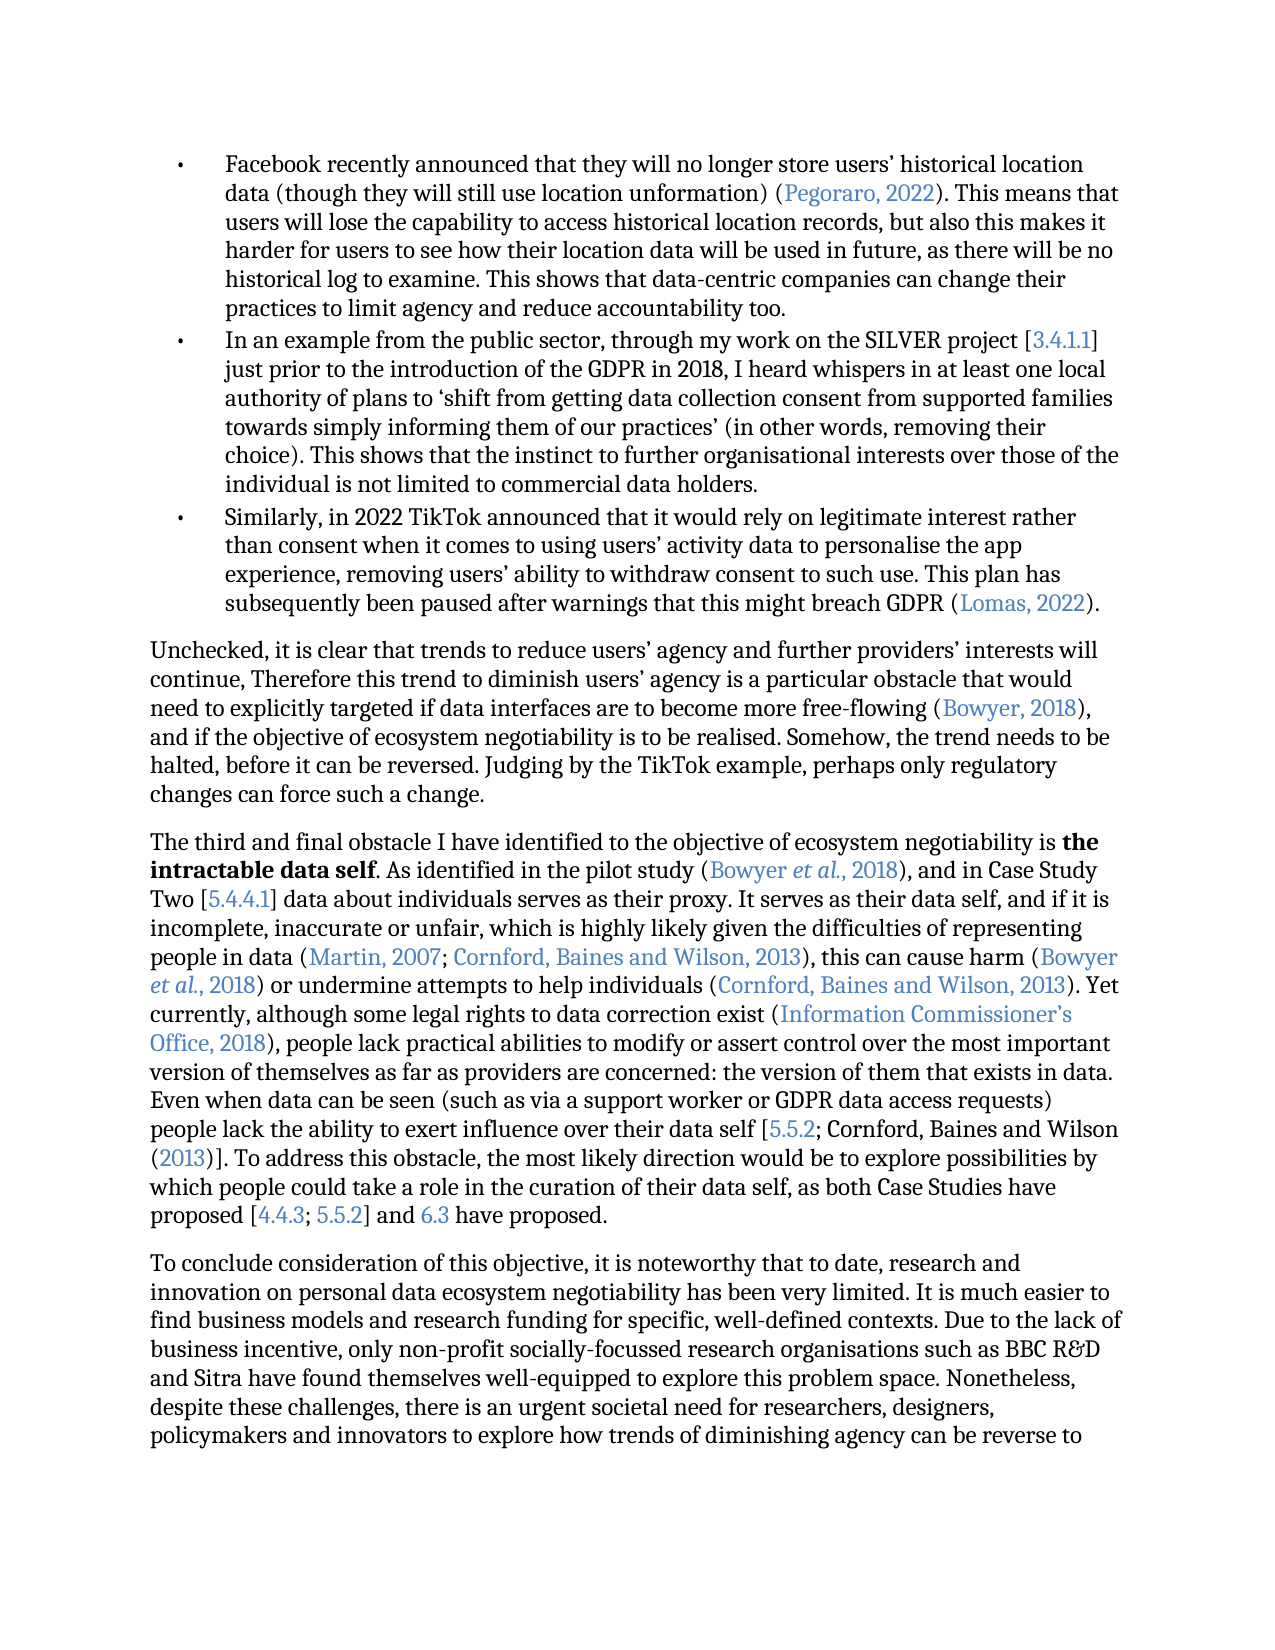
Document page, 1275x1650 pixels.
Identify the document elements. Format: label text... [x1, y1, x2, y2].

list Similarly, in 2022 TikTok announced that it would rely on legitimate interest rather than consent when it comes to using users’ activity data to personalise the app experience, removing users’ ability to withdraw consent to such use. This plan has subsequently been paused after warnings that this might breach GDPR (Lomas, 2022). [175, 502, 1125, 617]
text Unchecked, it is clear that trends to reduce users’ agency and further providers’ interests will continue, Therefore this trend to diminish users’ agency is a particular obstacle that would need to explicitly targeted if data interfaces are to become more free-flowing (Bowyer, 2018), and if the objective of ecosystem negotiability is to be realised. Somehow, the trend needs to be halted, before it can be reversed. Judging by the TikTok example, perhaps only regulatory changes can force such a change. [150, 636, 1125, 809]
list Facebook recently announced that they will no longer store users’ historical location data (though they will still use location unformation) (Pegoraro, 2022). This means that users will lose the capability to access historical location records, but also this makes it harder for users to see how their location data will be used in future, as there will be no historical log to examine. This shows that data-centric companies can change their practices to limit agency and reduce accountability too. [175, 150, 1125, 322]
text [150, 1249, 1125, 1450]
text The third and final obstacle I have identified to the objective of ecosystem negotiability is the intractable data self. As identified in the pilot study (Bowyer et al., 2018), and in Case Study Two [5.4.4.1] data about individuals serves as their proxy. It serves as their data self, and if it is incomplete, inaccurate or unfair, which is highly likely given the difficulties of representing people in data (Martin, 2007; Cornford, Baines and Wilson, 2013), this can cause harm (Bowyer et al., 2018) or undermine attempts to help individuals (Cornford, Baines and Wilson, 2013). Yet currently, although some legal rights to data correction exist (Information Commissioner’s Office, 2018), people lack practical abilities to modify or assert control over the most important version of themselves as far as providers are concerned: the version of them that exists in data. Even when data can be seen (such as via a support worker or GDPR data access requests) people lack the ability to exert influence over their data self [5.5.2; Cornford, Baines and Wilson (2013)]. To address this obstacle, the most likely direction would be to explore possibilities by which people could take a role in the curation of their data self, as both Case Studies have proposed [4.4.3; 5.5.2] and 6.3 have proposed. [150, 827, 1125, 1230]
list In an example from the public sector, through my work on the SILVER project [3.4.1.1] just prior to the introduction of the GDPR in 2018, I heard whispers in at least one local authority of plans to ‘shift from getting data collection consent from supported families towards simply informing them of our practices’ (in other words, removing their choice). This shows that the instinct to further organisational interests over those of the individual is not limited to commercial data holders. [175, 326, 1125, 499]
